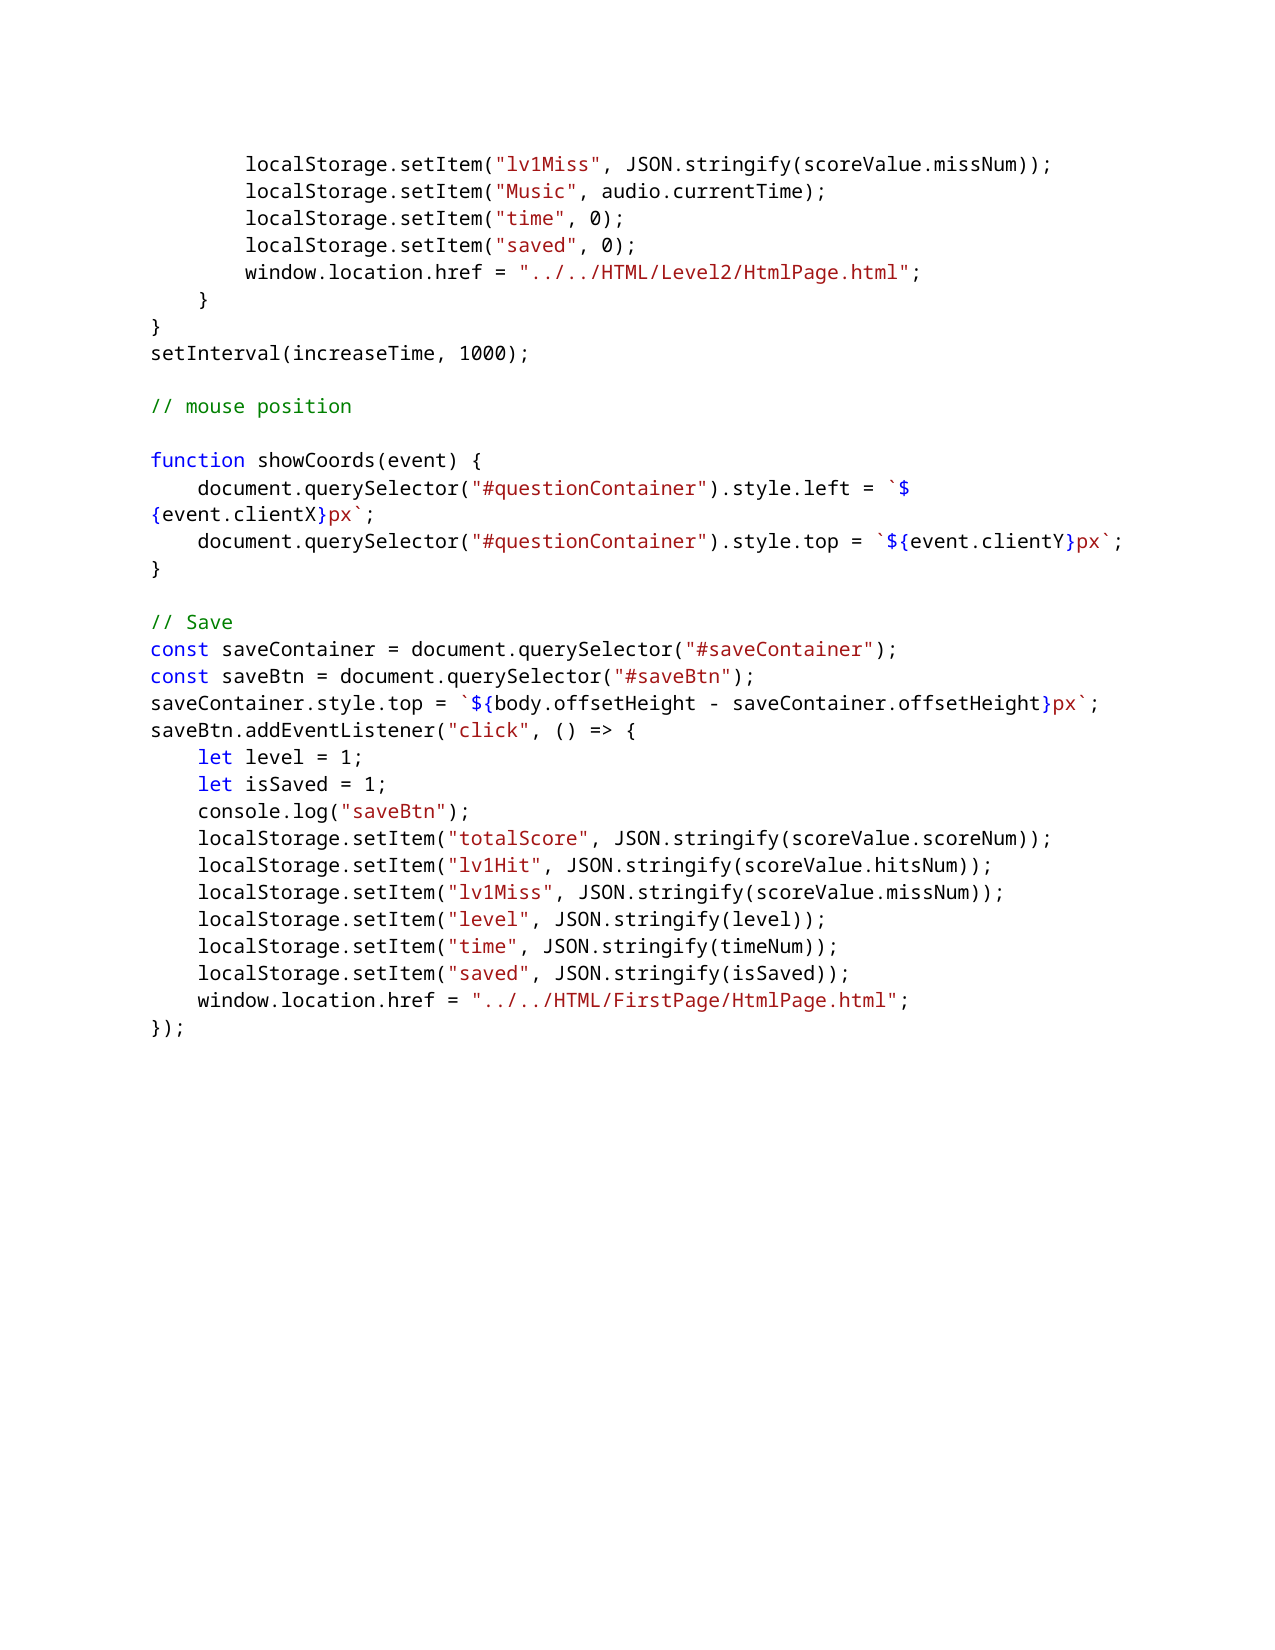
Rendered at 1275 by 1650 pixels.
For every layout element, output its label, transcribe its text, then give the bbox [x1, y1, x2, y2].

text } [150, 285, 1125, 312]
text localStorage.setItem("saved", JSON.stringify(isSaved)); [150, 959, 1125, 986]
text localStorage.setItem("lv1Miss", JSON.stringify(scoreValue.missNum)); [150, 150, 1125, 177]
text localStorage.setItem("lv1Hit", JSON.stringify(scoreValue.hitsNum)); [150, 851, 1125, 878]
text window.location.href = "../../HTML/Level2/HtmlPage.html"; [150, 258, 1125, 285]
text const saveBtn = document.querySelector("#saveBtn"); [150, 663, 1125, 689]
text localStorage.setItem("Music", audio.currentTime); [150, 177, 1125, 204]
text console.log("saveBtn"); [150, 797, 1125, 824]
text localStorage.setItem("totalScore", JSON.stringify(scoreValue.scoreNum)); [150, 824, 1125, 851]
text const saveContainer = document.querySelector("#saveContainer"); [150, 636, 1125, 663]
text window.location.href = "../../HTML/FirstPage/HtmlPage.html"; [150, 986, 1125, 1013]
text localStorage.setItem("level", JSON.stringify(level)); [150, 905, 1125, 932]
text let level = 1; [150, 743, 1125, 771]
text } [150, 555, 1125, 582]
text localStorage.setItem("lv1Miss", JSON.stringify(scoreValue.missNum)); [150, 878, 1125, 905]
text localStorage.setItem("time", JSON.stringify(timeNum)); [150, 932, 1125, 959]
text let isSaved = 1; [150, 771, 1125, 797]
text document.querySelector("#questionContainer").style.left = `${event.clientX}px`; [150, 474, 1125, 528]
text document.querySelector("#questionContainer").style.top = `${event.clientY}px`; [150, 528, 1125, 555]
text });Screen [150, 1013, 1125, 1040]
text saveBtn.addEventListener("click", () => { [150, 717, 1125, 743]
text localStorage.setItem("time", 0); [150, 204, 1125, 231]
text // mouse position [150, 393, 1125, 420]
text // Save [150, 609, 1125, 636]
text localStorage.setItem("saved", 0); [150, 231, 1125, 258]
text function showCoords(event) { [150, 447, 1125, 474]
text } [150, 312, 1125, 339]
text setInterval(increaseTime, 1000); [150, 339, 1125, 366]
text saveContainer.style.top = `${body.offsetHeight - saveContainer.offsetHeight}px`; [150, 689, 1125, 717]
